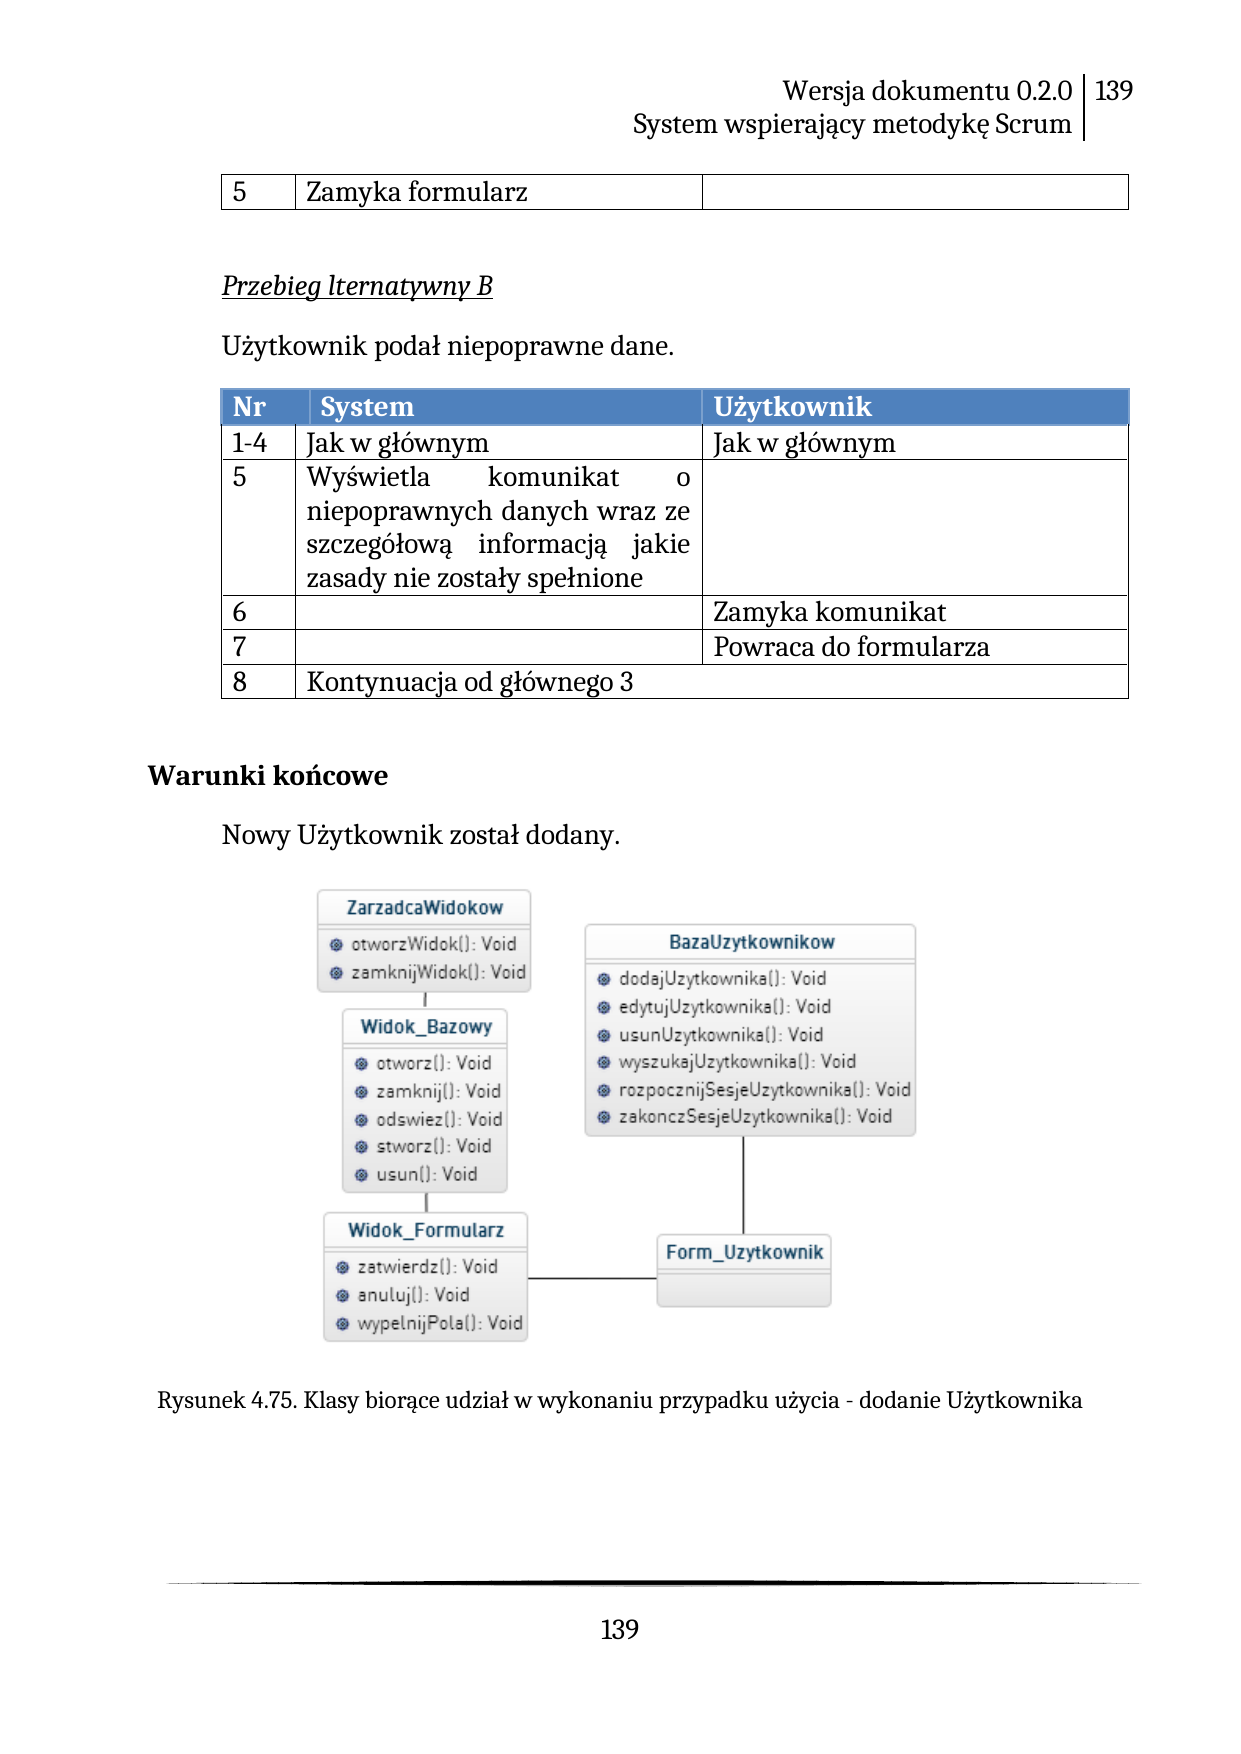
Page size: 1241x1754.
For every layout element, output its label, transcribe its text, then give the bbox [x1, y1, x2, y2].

text Przebieg lternatywny B [148, 269, 1093, 303]
text Użytkownik podał niepoprawne dane. [148, 329, 1093, 362]
text Rysunek 4.75. Klasy biorące udział w wykonaniu przypadku użycia - dodanie Użytkownika [148, 1386, 1093, 1415]
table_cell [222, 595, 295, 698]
text Nowy Użytkownik został dodany. [148, 818, 1093, 852]
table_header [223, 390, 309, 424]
picture [300, 877, 940, 1361]
picture [166, 1579, 1142, 1587]
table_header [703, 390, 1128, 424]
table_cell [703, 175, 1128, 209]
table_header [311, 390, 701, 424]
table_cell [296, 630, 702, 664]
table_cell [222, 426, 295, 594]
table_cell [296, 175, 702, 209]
text Warunki końcowe [148, 759, 1093, 792]
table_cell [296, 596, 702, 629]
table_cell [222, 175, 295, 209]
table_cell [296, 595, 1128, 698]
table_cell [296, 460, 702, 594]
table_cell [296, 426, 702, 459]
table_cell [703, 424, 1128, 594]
